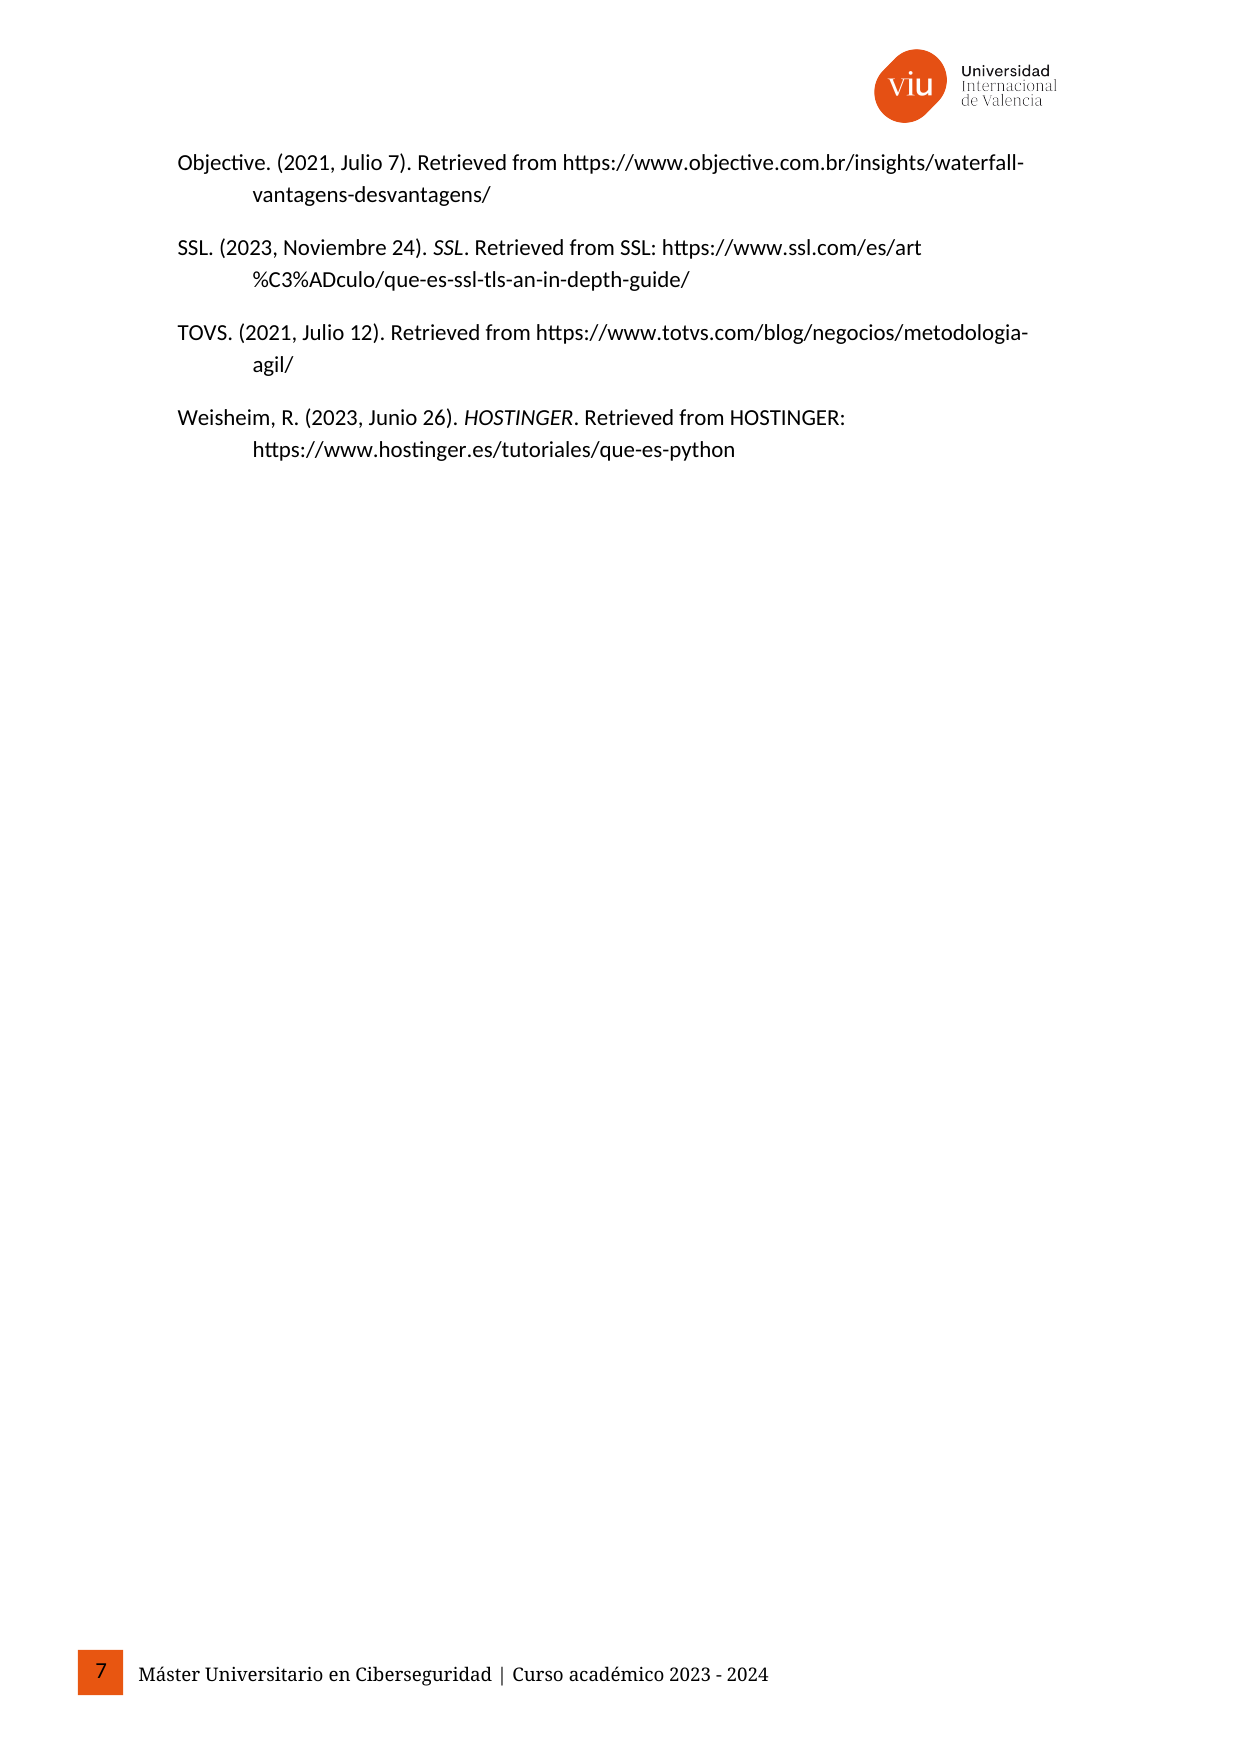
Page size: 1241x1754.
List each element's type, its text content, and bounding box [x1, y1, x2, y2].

text Objective. (2021, Julio 7). Retrieved from https://www.objective.com.br/insights/waterfall-vantagens-desvantagens/ [177, 148, 1063, 208]
text TOVS. (2021, Julio 12). Retrieved from https://www.totvs.com/blog/negocios/metodologia-agil/ [177, 318, 1063, 378]
picture [857, 32, 1074, 141]
text SSL. (2023, Noviembre 24). SSL. Retrieved from SSL: https://www.ssl.com/es/art%C3%ADculo/que-es-ssl-tls-an-in-depth-guide/ [177, 233, 1063, 293]
text Weisheim, R. (2023, Junio 26). HOSTINGER. Retrieved from HOSTINGER: https://www.hostinger.es/tutoriales/que-es-python [177, 403, 1063, 463]
